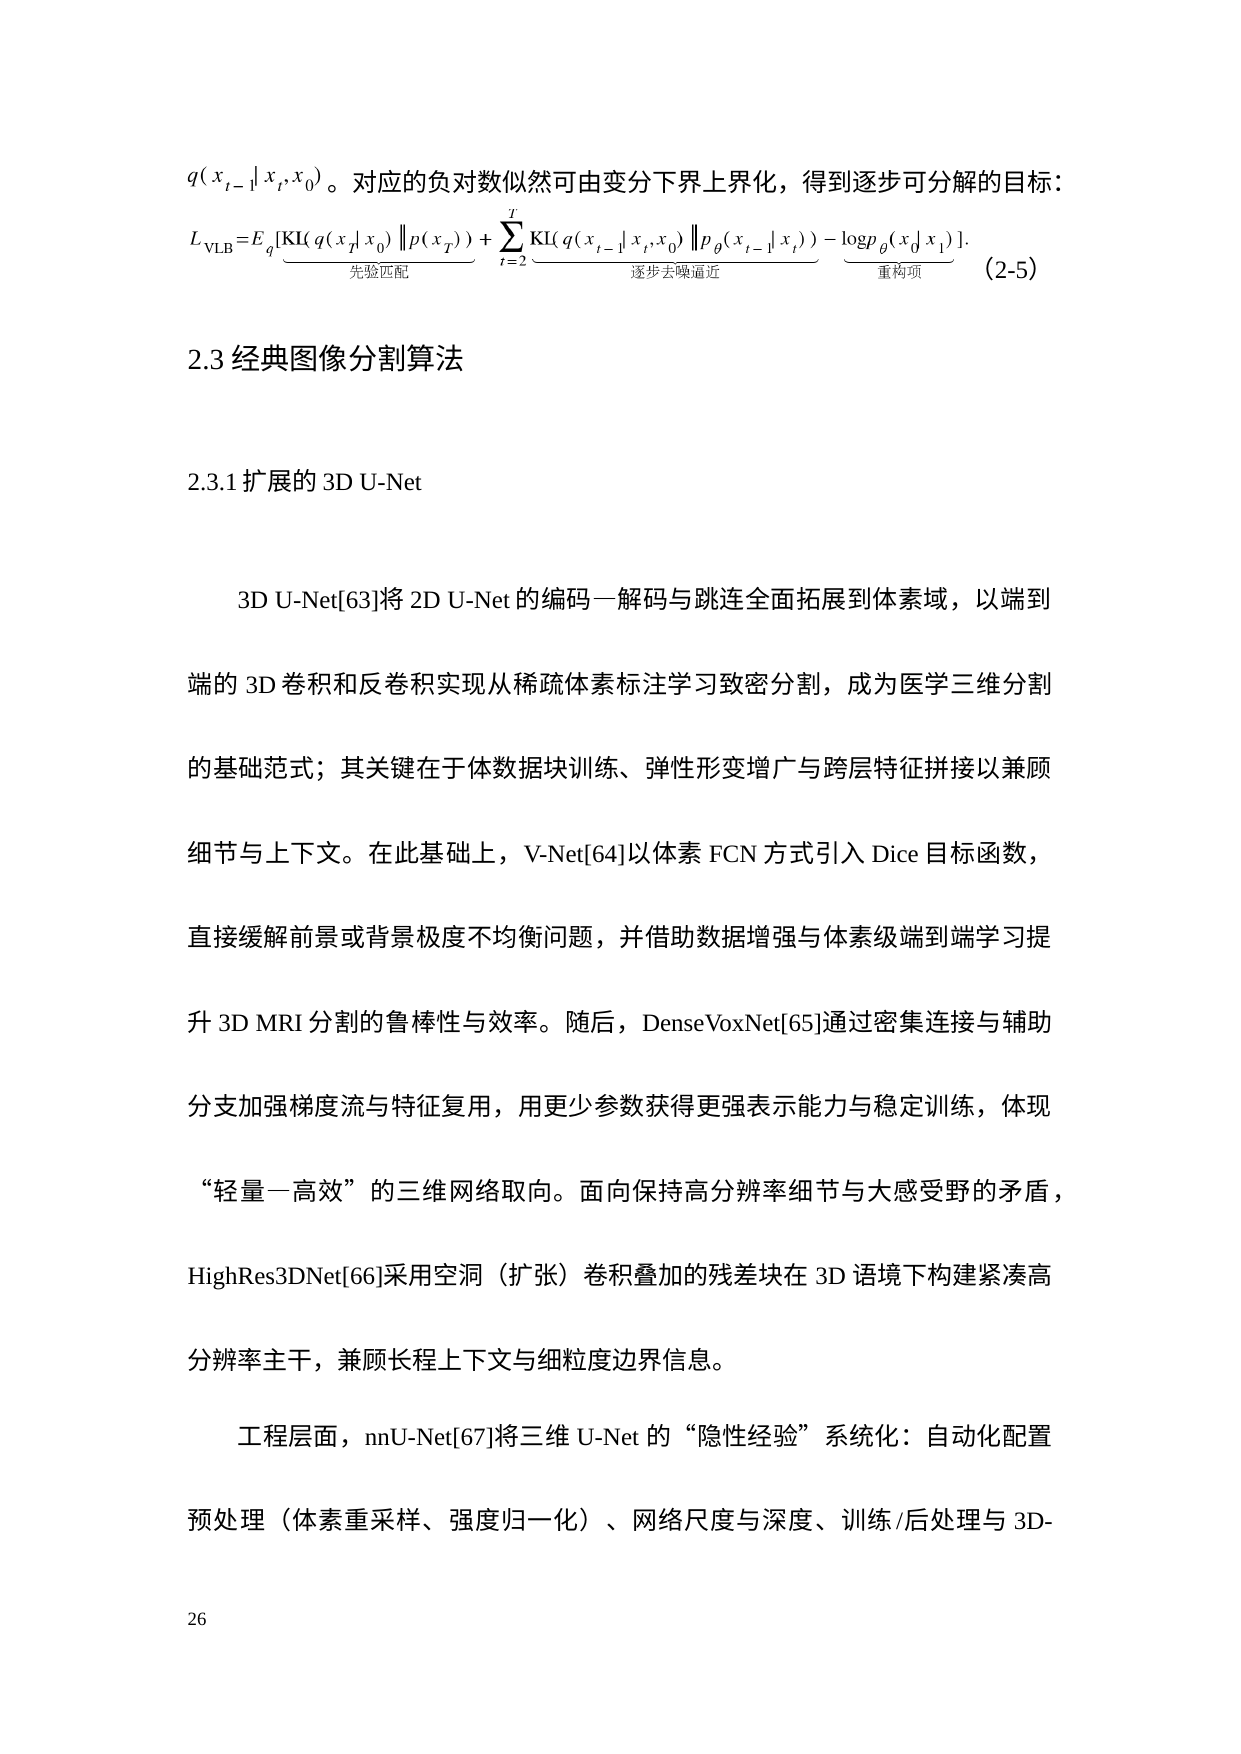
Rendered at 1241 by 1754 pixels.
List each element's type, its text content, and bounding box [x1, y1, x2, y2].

picture [189, 209, 970, 279]
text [187, 1402, 1053, 1551]
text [187, 162, 1053, 198]
text 3D U-Net[63]将2D U-Net的编码—解码与跳连全面拓展到体素域，以端到端的 3D卷积和反卷积实现从稀疏体素标注学习致密分割，成为医学三维分割的基础范式；其关键在于体数据块训练、弹性形变增广与跨层特征拼接以兼顾细节与上下文。在此基础上，V-Net[64]以体素FCN方式引入Dice目标函数，直接缓解前景或背景极度不均衡问题，并借助数据增强与体素级端到端学习提升3D MRI分割的鲁棒性与效率。随后，DenseVoxNet[65]通过密集连接与辅助分支加强梯度流与特征复用，用更少参数获得更强表示能力与稳定训练，体现“轻量—高效”的三维网络取向。面向保持高分辨率细节与大感受野的矛盾，HighRes3DNet[66]采用空洞（扩张）卷积叠加的残差块在 3D 语境下构建紧凑高分辨率主干，兼顾长程上下文与细粒度边界信息。 [187, 566, 1053, 1391]
subtitle 2.3 经典图像分割算法 [187, 324, 1053, 389]
picture [187, 166, 327, 191]
subtitle 2.3.1扩展的3D U-Net [187, 447, 1053, 512]
